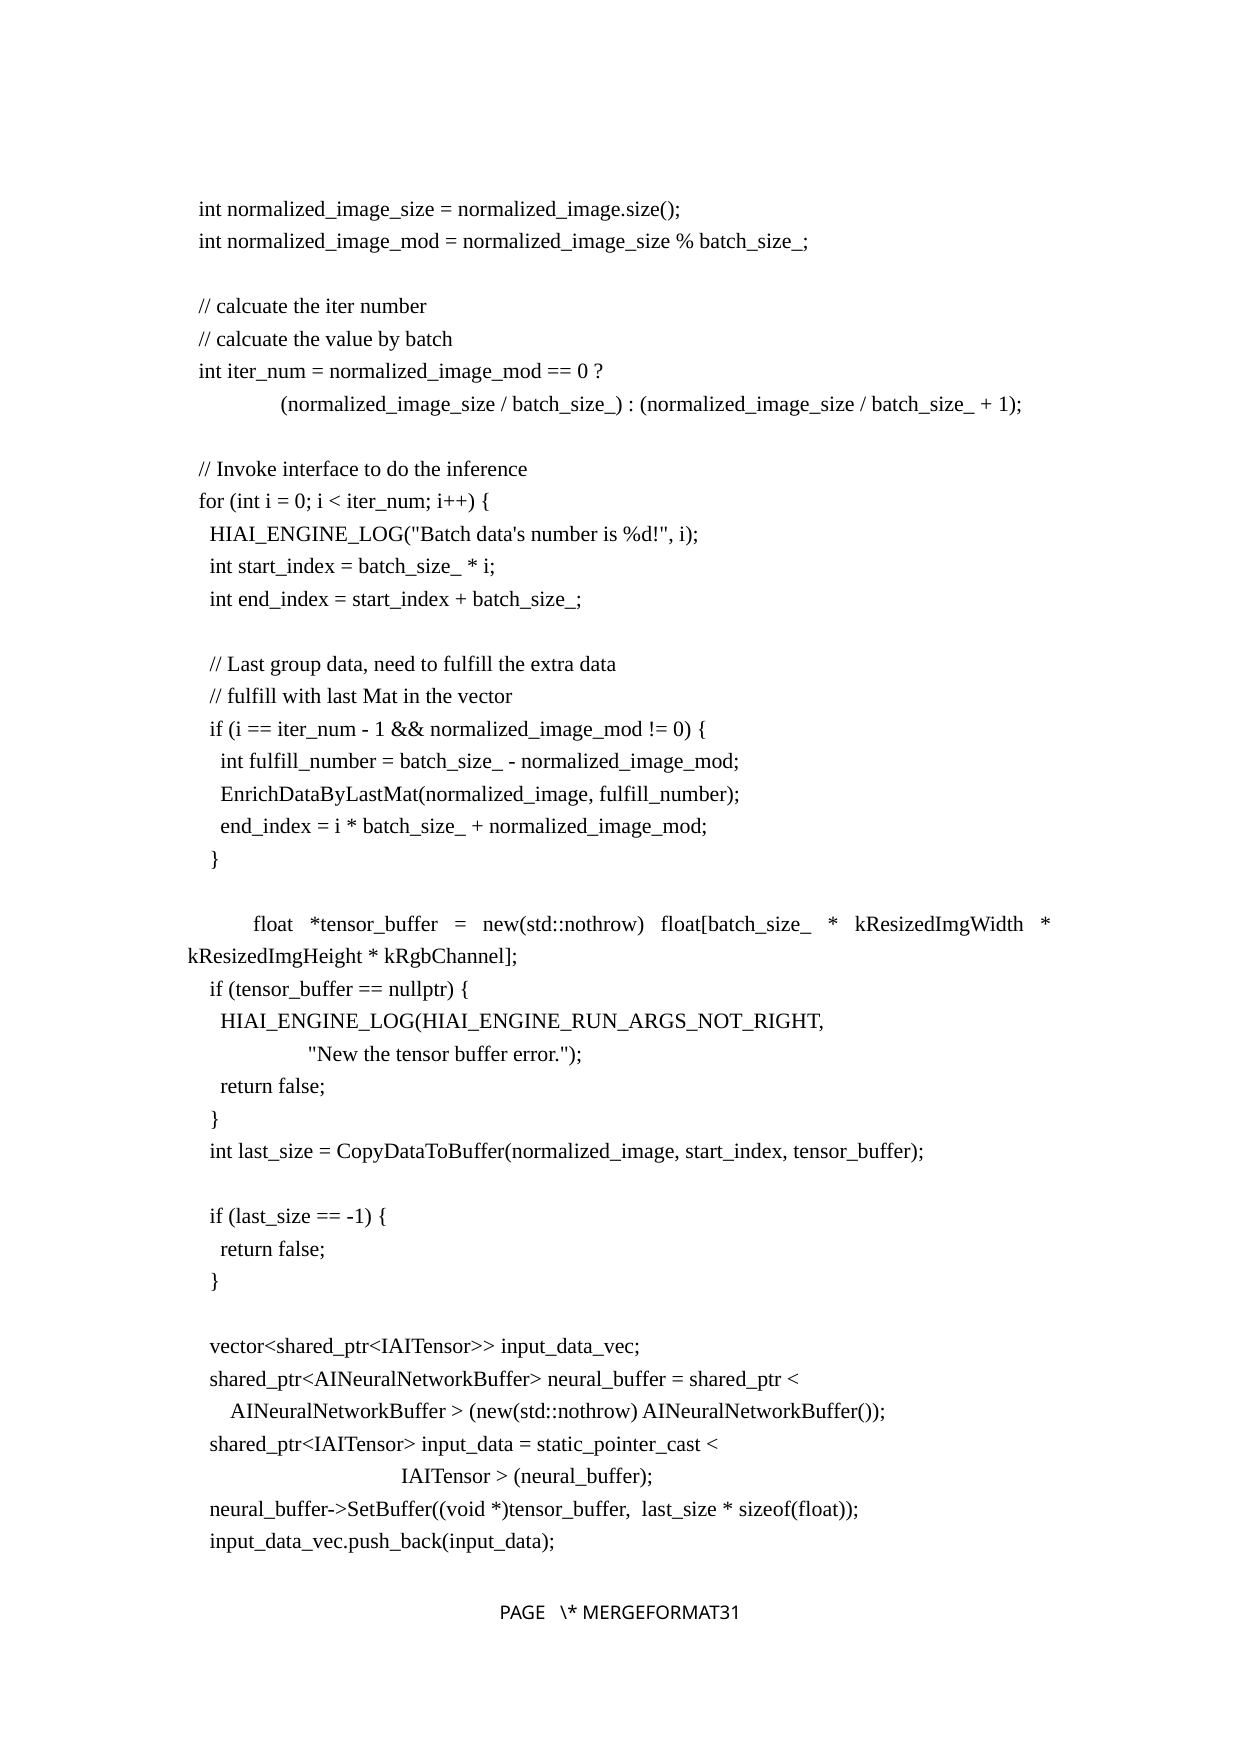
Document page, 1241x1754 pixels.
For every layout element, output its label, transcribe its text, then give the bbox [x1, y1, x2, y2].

text // Invoke interface to do the inference [187, 452, 1053, 485]
text HIAI_ENGINE_LOG("Batch data's number is %d!", i); [187, 517, 1053, 550]
text HIAI_ENGINE_LOG(HIAI_ENGINE_RUN_ARGS_NOT_RIGHT, [187, 1005, 1053, 1037]
text return false; [187, 1232, 1053, 1265]
text // calcuate the value by batch [187, 322, 1053, 355]
text AINeuralNetworkBuffer > (new(std::nothrow) AINeuralNetworkBuffer()); [187, 1395, 1053, 1427]
text if (i == iter_num - 1 && normalized_image_mod != 0) { [187, 712, 1053, 745]
text (normalized_image_size / batch_size_) : (normalized_image_size / batch_size_ + 1); [187, 387, 1053, 420]
text // Last group data, need to fulfill the extra data [187, 647, 1053, 680]
text "New the tensor buffer error."); [187, 1037, 1053, 1070]
text neural_buffer->SetBuffer((void *)tensor_buffer, last_size * sizeof(float)); [187, 1492, 1053, 1525]
text // fulfill with last Mat in the vector [187, 680, 1053, 712]
text shared_ptr<AINeuralNetworkBuffer> neural_buffer = shared_ptr < [187, 1362, 1053, 1395]
text } [187, 842, 1053, 875]
text int end_index = start_index + batch_size_; [187, 582, 1053, 615]
text return false; [187, 1070, 1053, 1102]
text float *tensor_buffer = new(std::nothrow) float[batch_size_ * kResizedImgWidth * kResizedImgHeight * kRgbChannel]; [187, 907, 1053, 972]
text end_index = i * batch_size_ + normalized_image_mod; [187, 810, 1053, 842]
text int normalized_image_size = normalized_image.size(); [187, 192, 1053, 225]
text for (int i = 0; i < iter_num; i++) { [187, 485, 1053, 517]
text int last_size = CopyDataToBuffer(normalized_image, start_index, tensor_buffer); [187, 1135, 1053, 1167]
text IAITensor > (neural_buffer); [187, 1460, 1053, 1492]
text int start_index = batch_size_ * i; [187, 550, 1053, 582]
text if (tensor_buffer == nullptr) { [187, 972, 1053, 1005]
text if (last_size == -1) { [187, 1200, 1053, 1232]
text int normalized_image_mod = normalized_image_size % batch_size_; [187, 225, 1053, 257]
text // calcuate the iter number [187, 290, 1053, 322]
text shared_ptr<IAITensor> input_data = static_pointer_cast < [187, 1427, 1053, 1460]
text int iter_num = normalized_image_mod == 0 ? [187, 355, 1053, 387]
text } [187, 1265, 1053, 1297]
text input_data_vec.push_back(input_data); [187, 1525, 1053, 1557]
text int fulfill_number = batch_size_ - normalized_image_mod; [187, 745, 1053, 777]
text vector<shared_ptr<IAITensor>> input_data_vec; [187, 1330, 1053, 1362]
text } [187, 1102, 1053, 1135]
text EnrichDataByLastMat(normalized_image, fulfill_number); [187, 777, 1053, 810]
